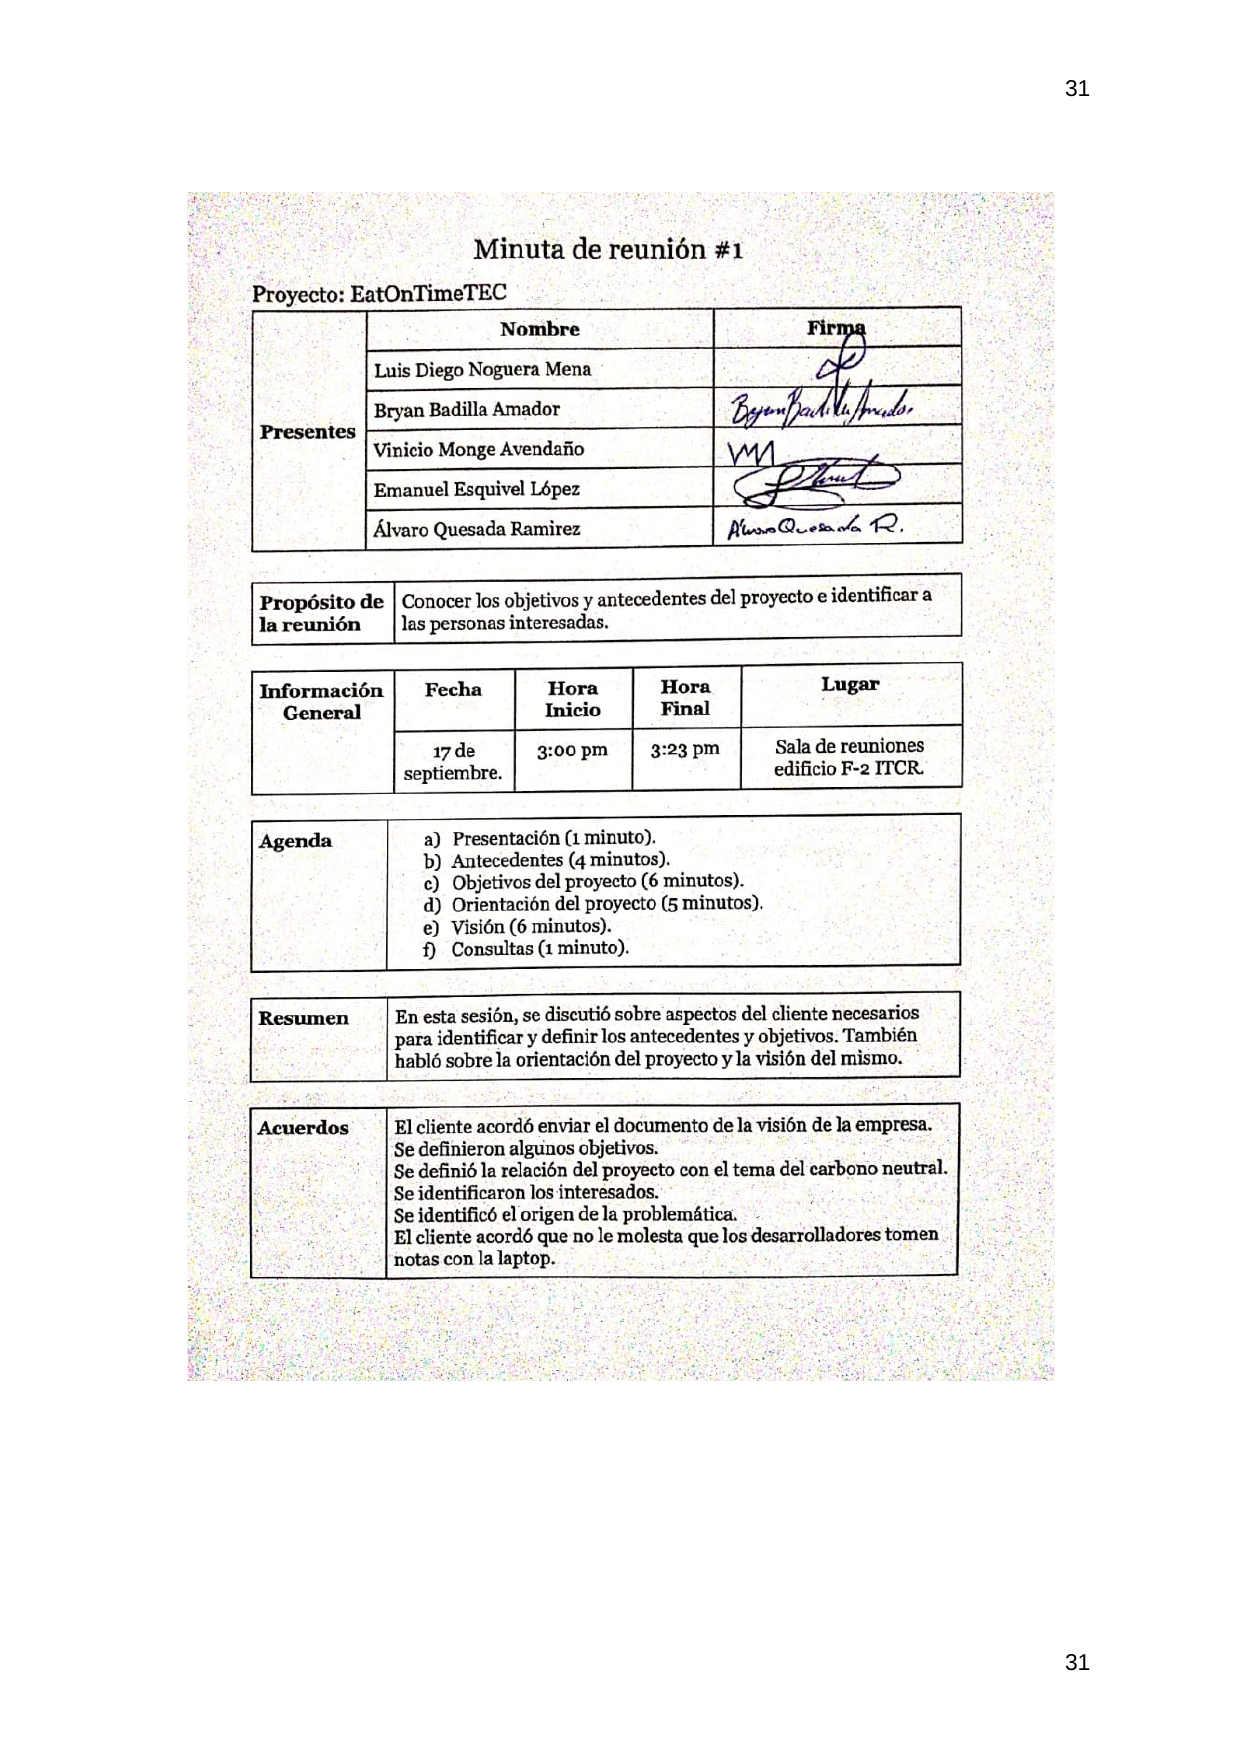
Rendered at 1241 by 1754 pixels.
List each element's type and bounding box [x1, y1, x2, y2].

picture [187, 192, 1055, 1381]
